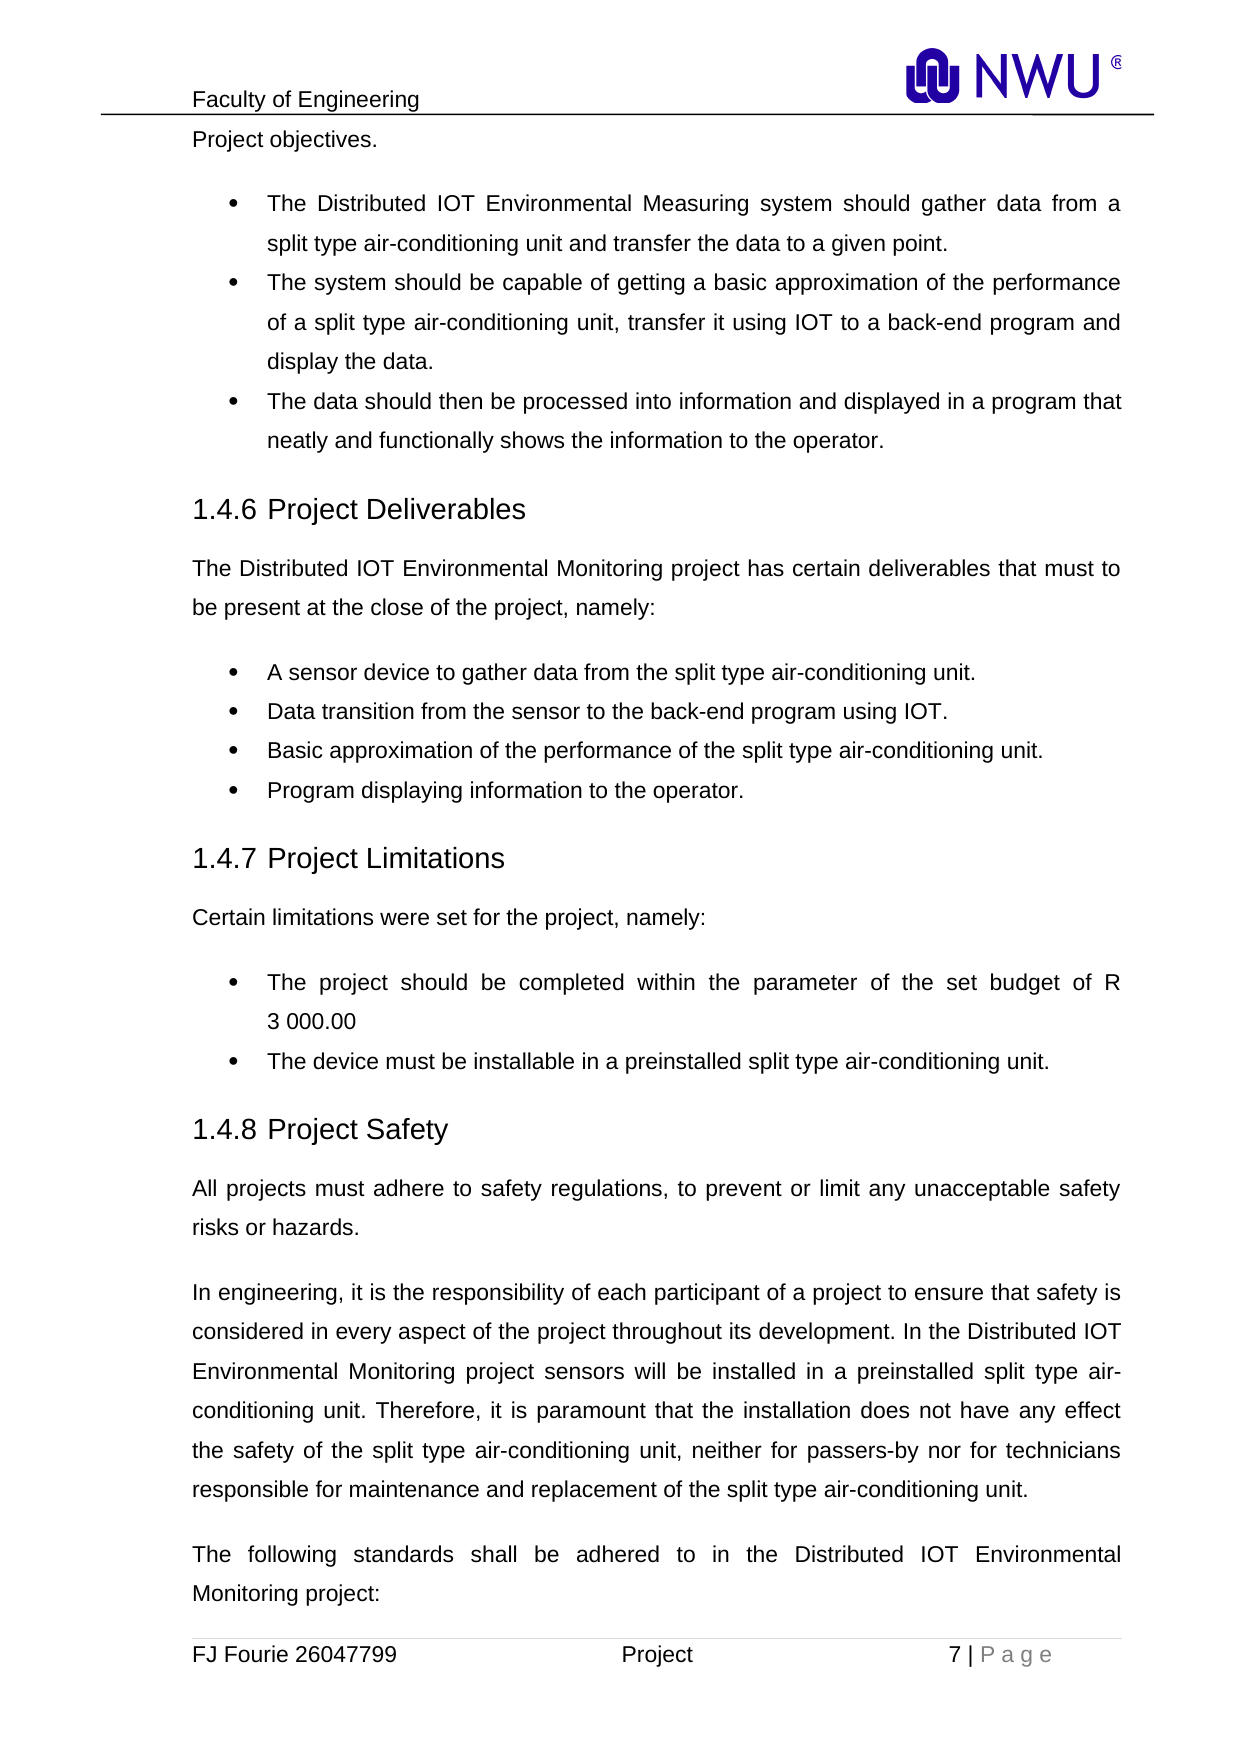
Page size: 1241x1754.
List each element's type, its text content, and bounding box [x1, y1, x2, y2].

text The following standards shall be adhered to in the Distributed IOT Environmental Monitoring project: [192, 1541, 1122, 1607]
text Project objectives. [192, 126, 1122, 152]
text The Distributed IOT Environmental Monitoring project has certain deliverables that must to be present at the close of the project, namely: [192, 554, 1122, 620]
subtitle Project Deliverables [192, 492, 1122, 525]
subtitle Project Limitations [192, 841, 1122, 875]
subtitle Project Safety [192, 1112, 1122, 1146]
picture [905, 48, 1122, 103]
list The system should be capable of getting a basic approximation of the performance of a split type air-conditioning unit, transfer it using IOT to a back-end program and display the data. [229, 269, 1122, 374]
text All projects must adhere to safety regulations, to prevent or limit any unacceptable safety risks or hazards. [192, 1175, 1122, 1241]
list Basic approximation of the performance of the split type air-conditioning unit. [229, 737, 1122, 764]
list The data should then be processed into information and displayed in a program that neatly and functionally shows the information to the operator. [229, 388, 1122, 453]
list Data transition from the sensor to the back-end program using IOT. [229, 698, 1122, 724]
text In engineering, it is the responsibility of each participant of a project to ensure that safety is considered in every aspect of the project throughout its development. In the Distributed IOT Environmental Monitoring project sensors will be installed in a preinstalled split type air-conditioning unit. Therefore, it is paramount that the installation does not have any effect the safety of the split type air-conditioning unit, neither for passers-by nor for technicians responsible for maintenance and replacement of the split type air-conditioning unit. [192, 1279, 1122, 1503]
list The device must be installable in a preinstalled split type air-conditioning unit. [229, 1048, 1122, 1074]
text Certain limitations were set for the project, namely: [192, 904, 1122, 931]
list The Distributed IOT Environmental Measuring system should gather data from a split type air-conditioning unit and transfer the data to a given point. [229, 190, 1122, 256]
list The project should be completed within the parameter of the set budget of R 3 000.00 [229, 969, 1122, 1034]
list Program displaying information to the operator. [229, 777, 1122, 803]
list A sensor device to gather data from the split type air-conditioning unit. [229, 658, 1122, 685]
